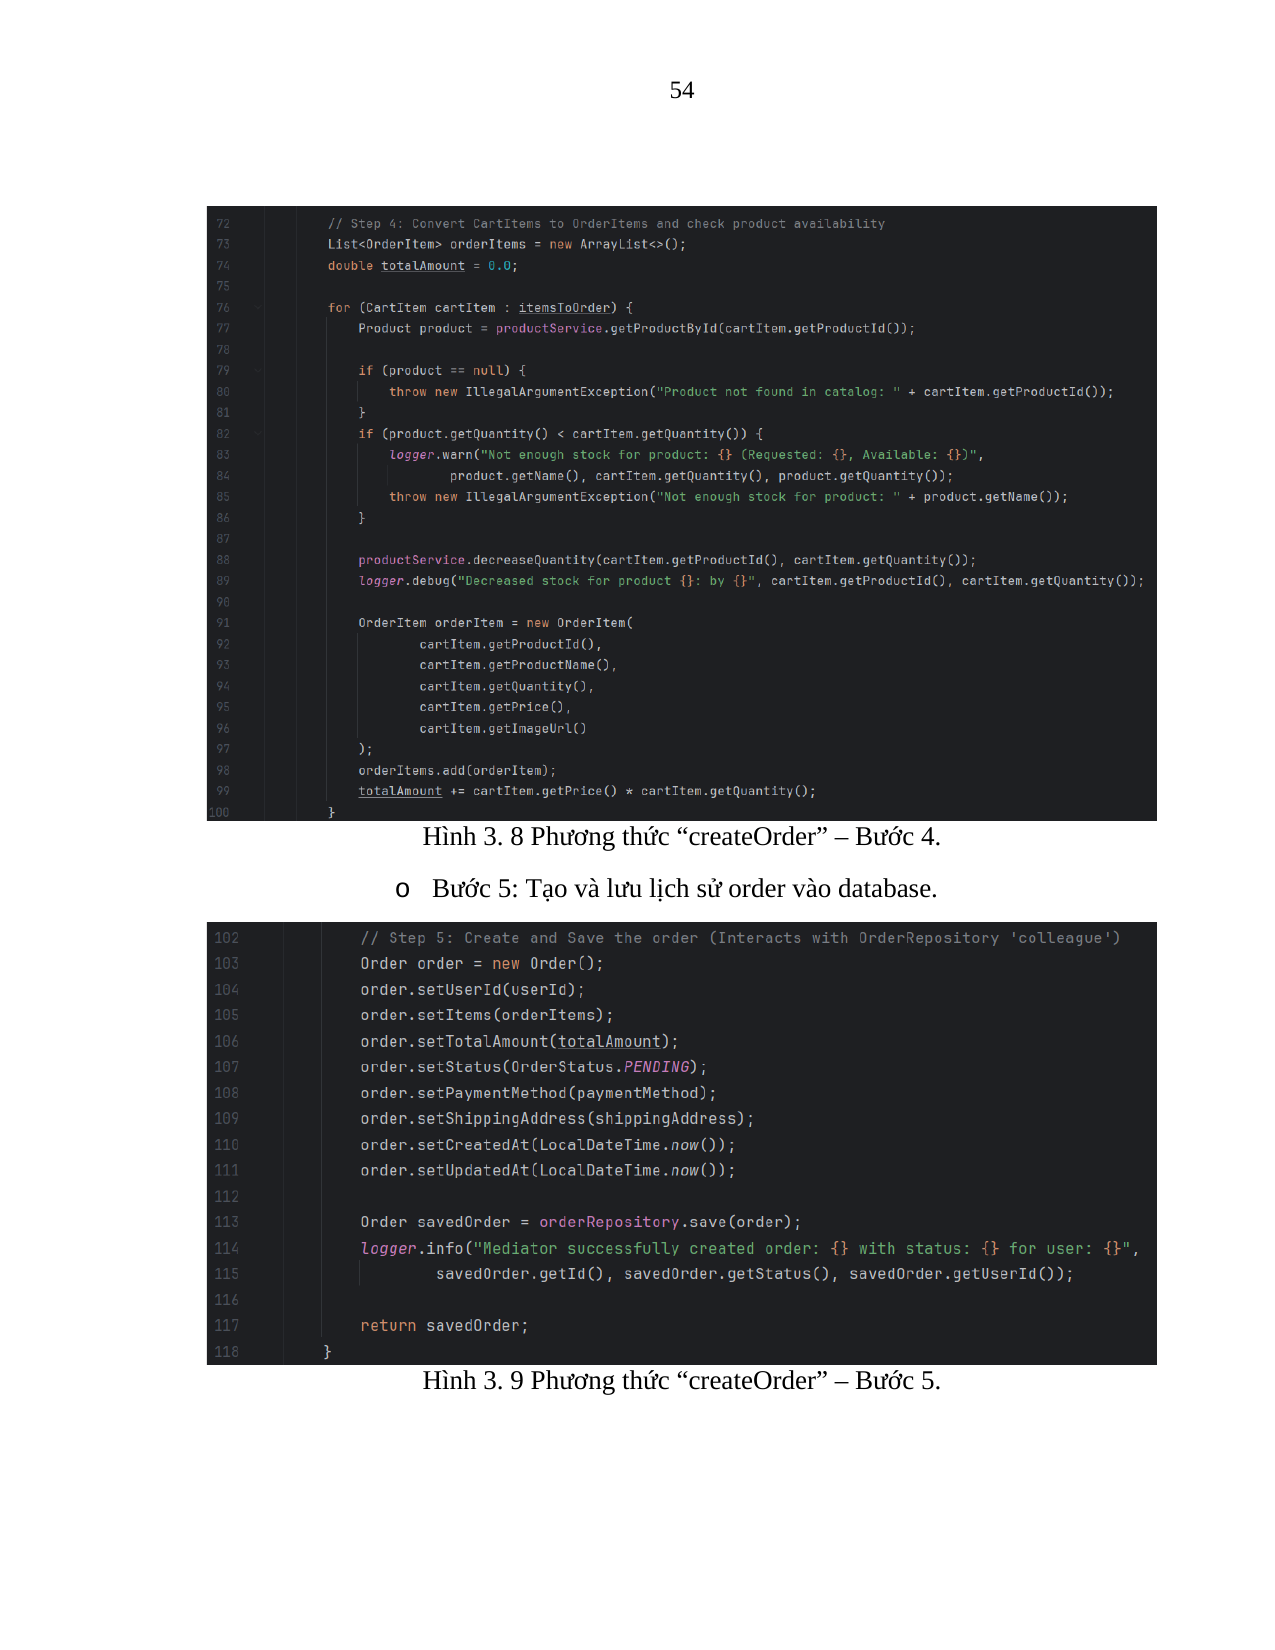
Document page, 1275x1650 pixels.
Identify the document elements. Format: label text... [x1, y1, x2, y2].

list Bước 5: Tạo và lưu lịch sử order vào database. [394, 872, 1157, 906]
picture [206, 922, 1157, 1365]
picture [206, 206, 1157, 821]
